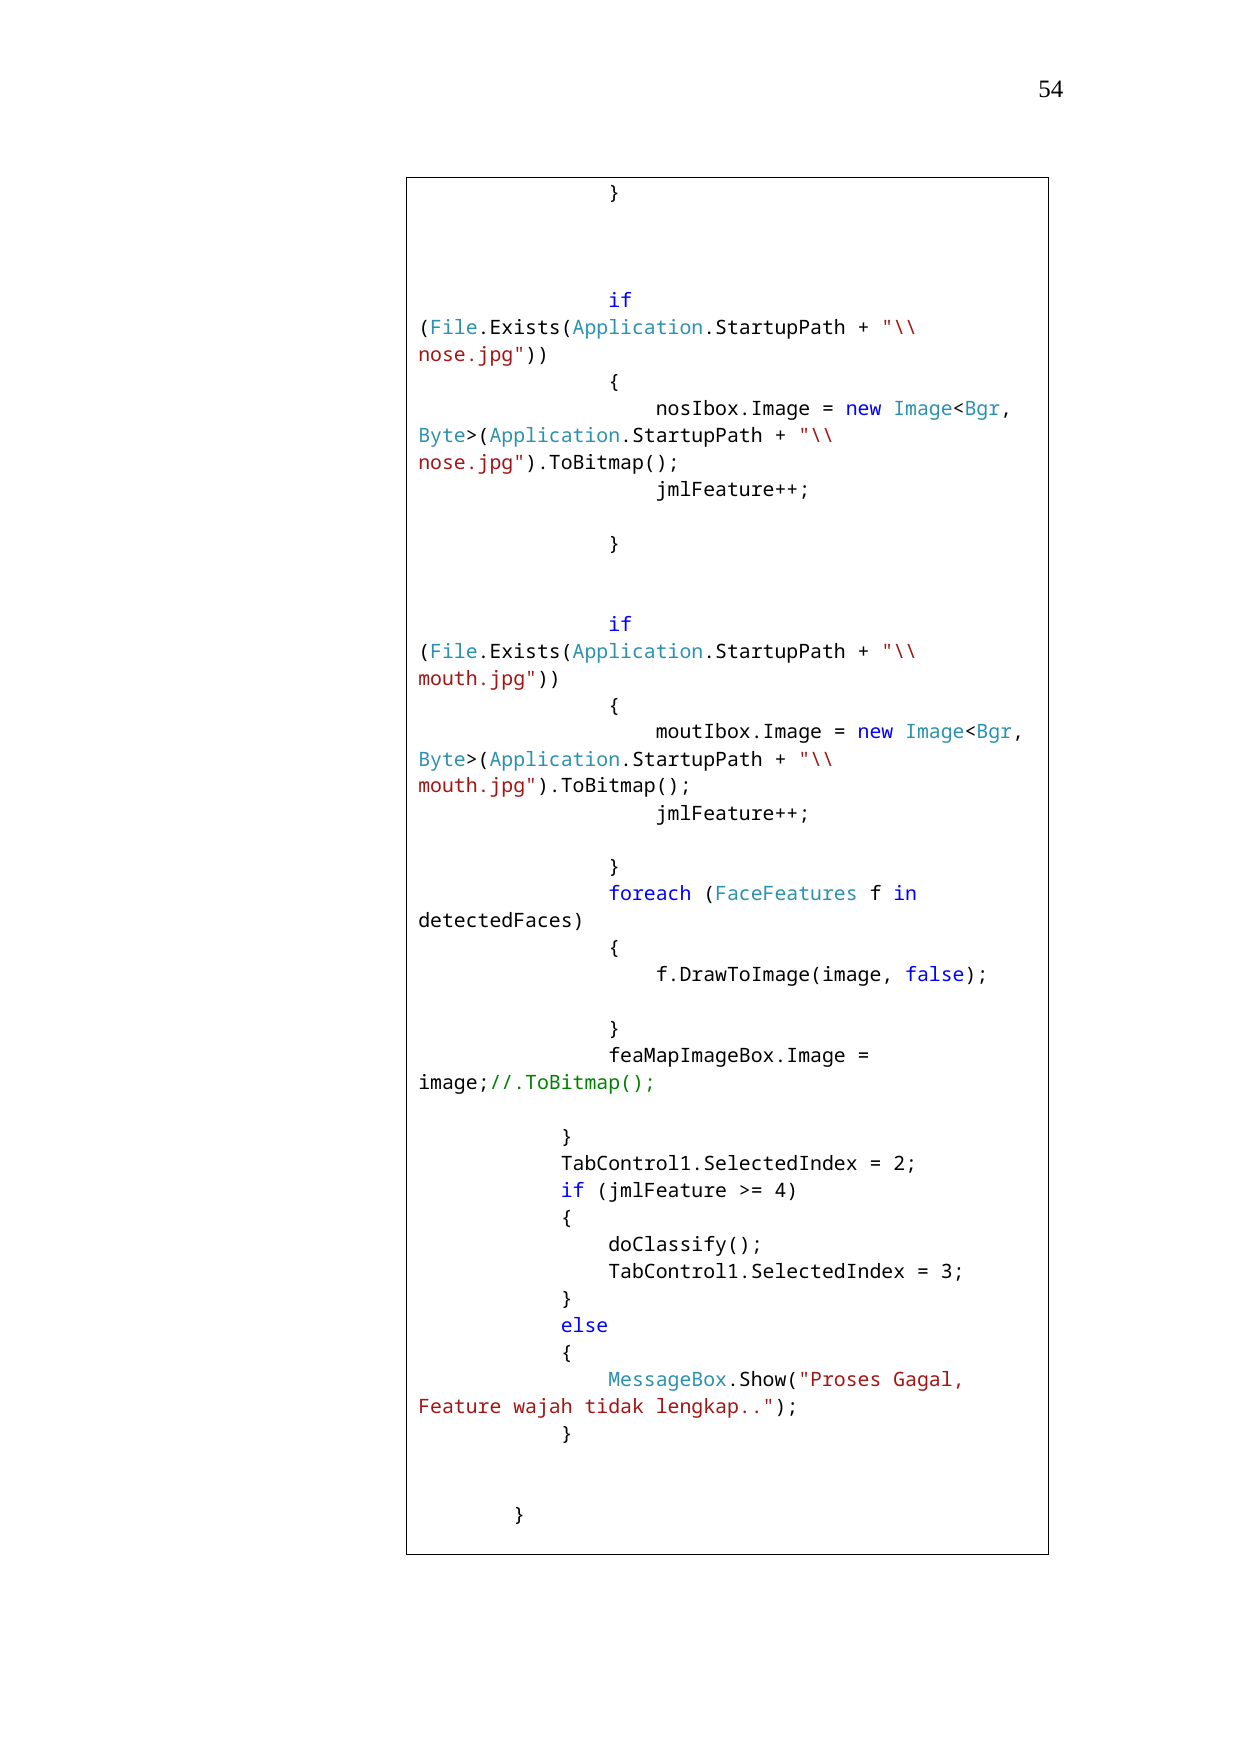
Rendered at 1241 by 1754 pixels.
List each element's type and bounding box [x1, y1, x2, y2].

table_header [407, 178, 1048, 1554]
